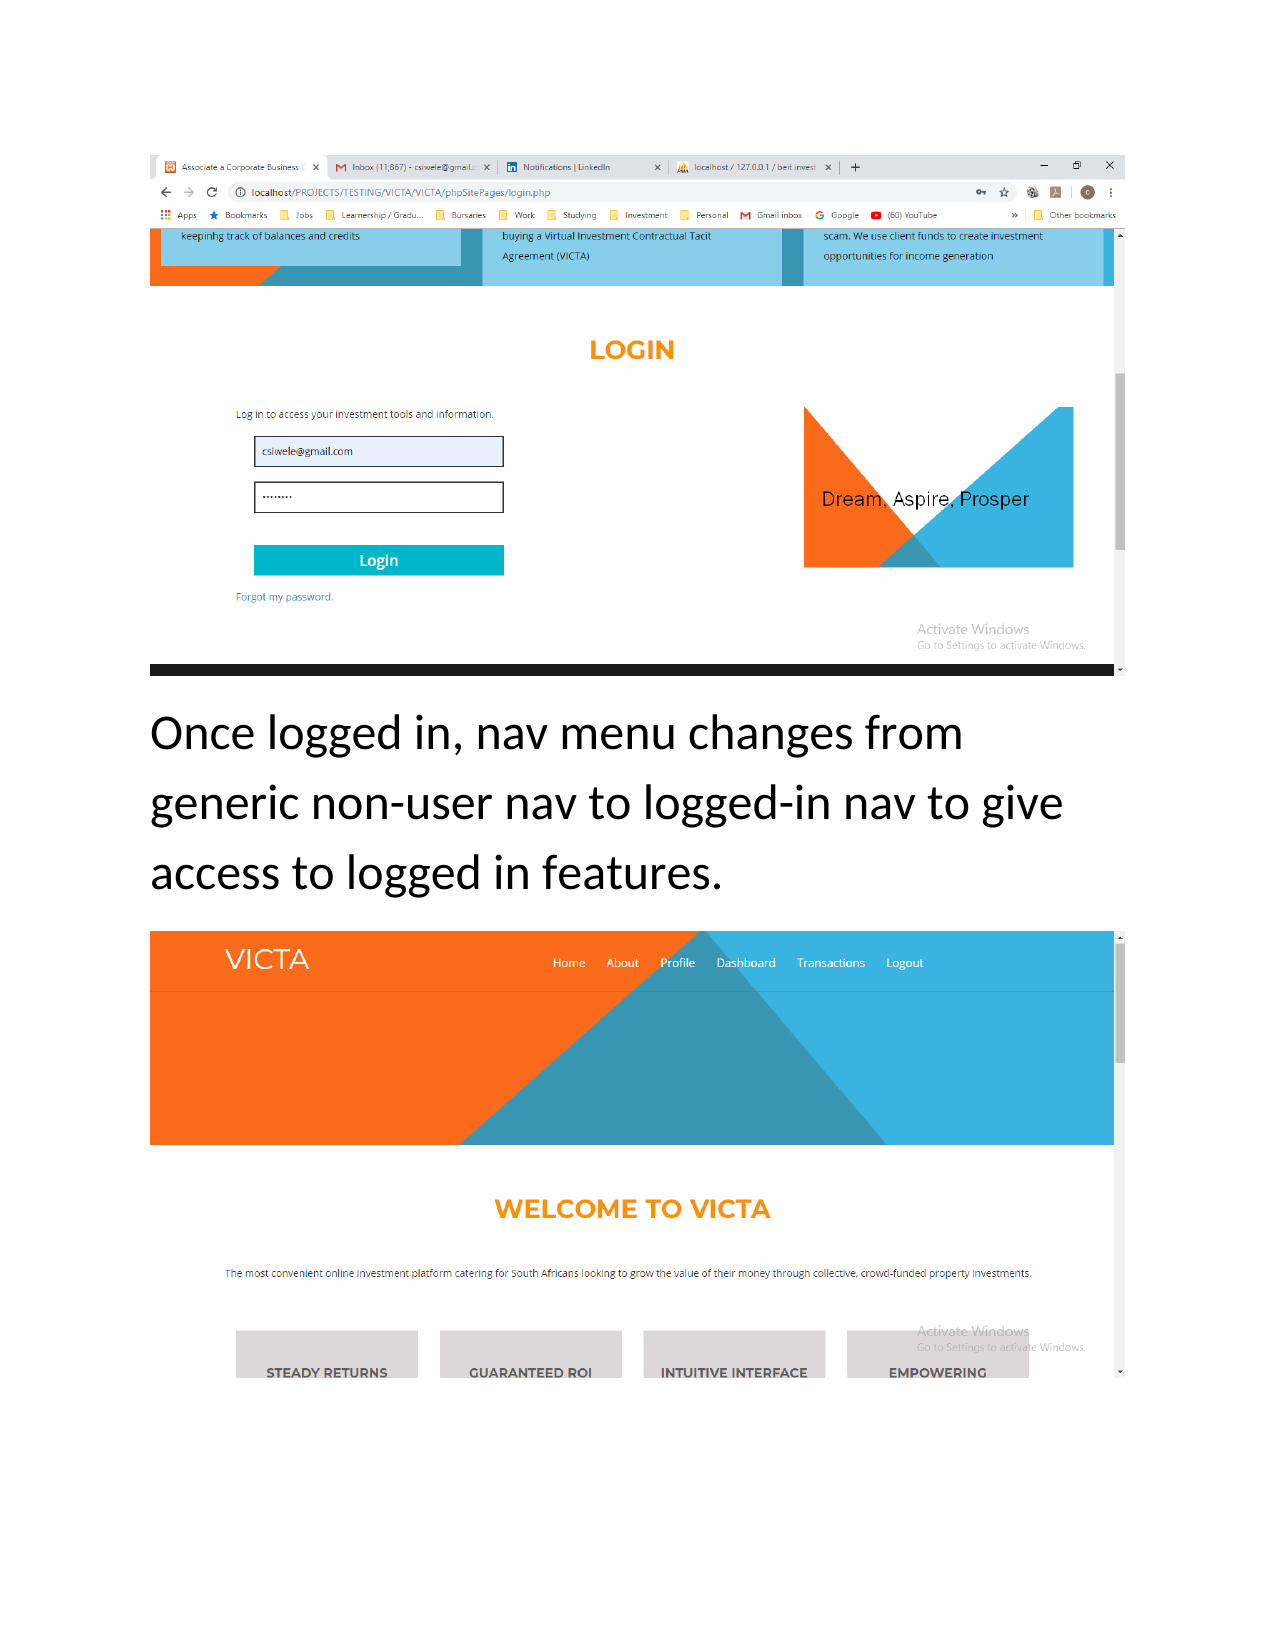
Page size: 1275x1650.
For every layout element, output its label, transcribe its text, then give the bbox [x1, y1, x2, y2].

text Once logged in, nav menu changes from generic non-user nav to logged-in nav to give access to logged in features. [150, 701, 1125, 902]
picture [150, 931, 1125, 1378]
picture [150, 150, 1125, 676]
